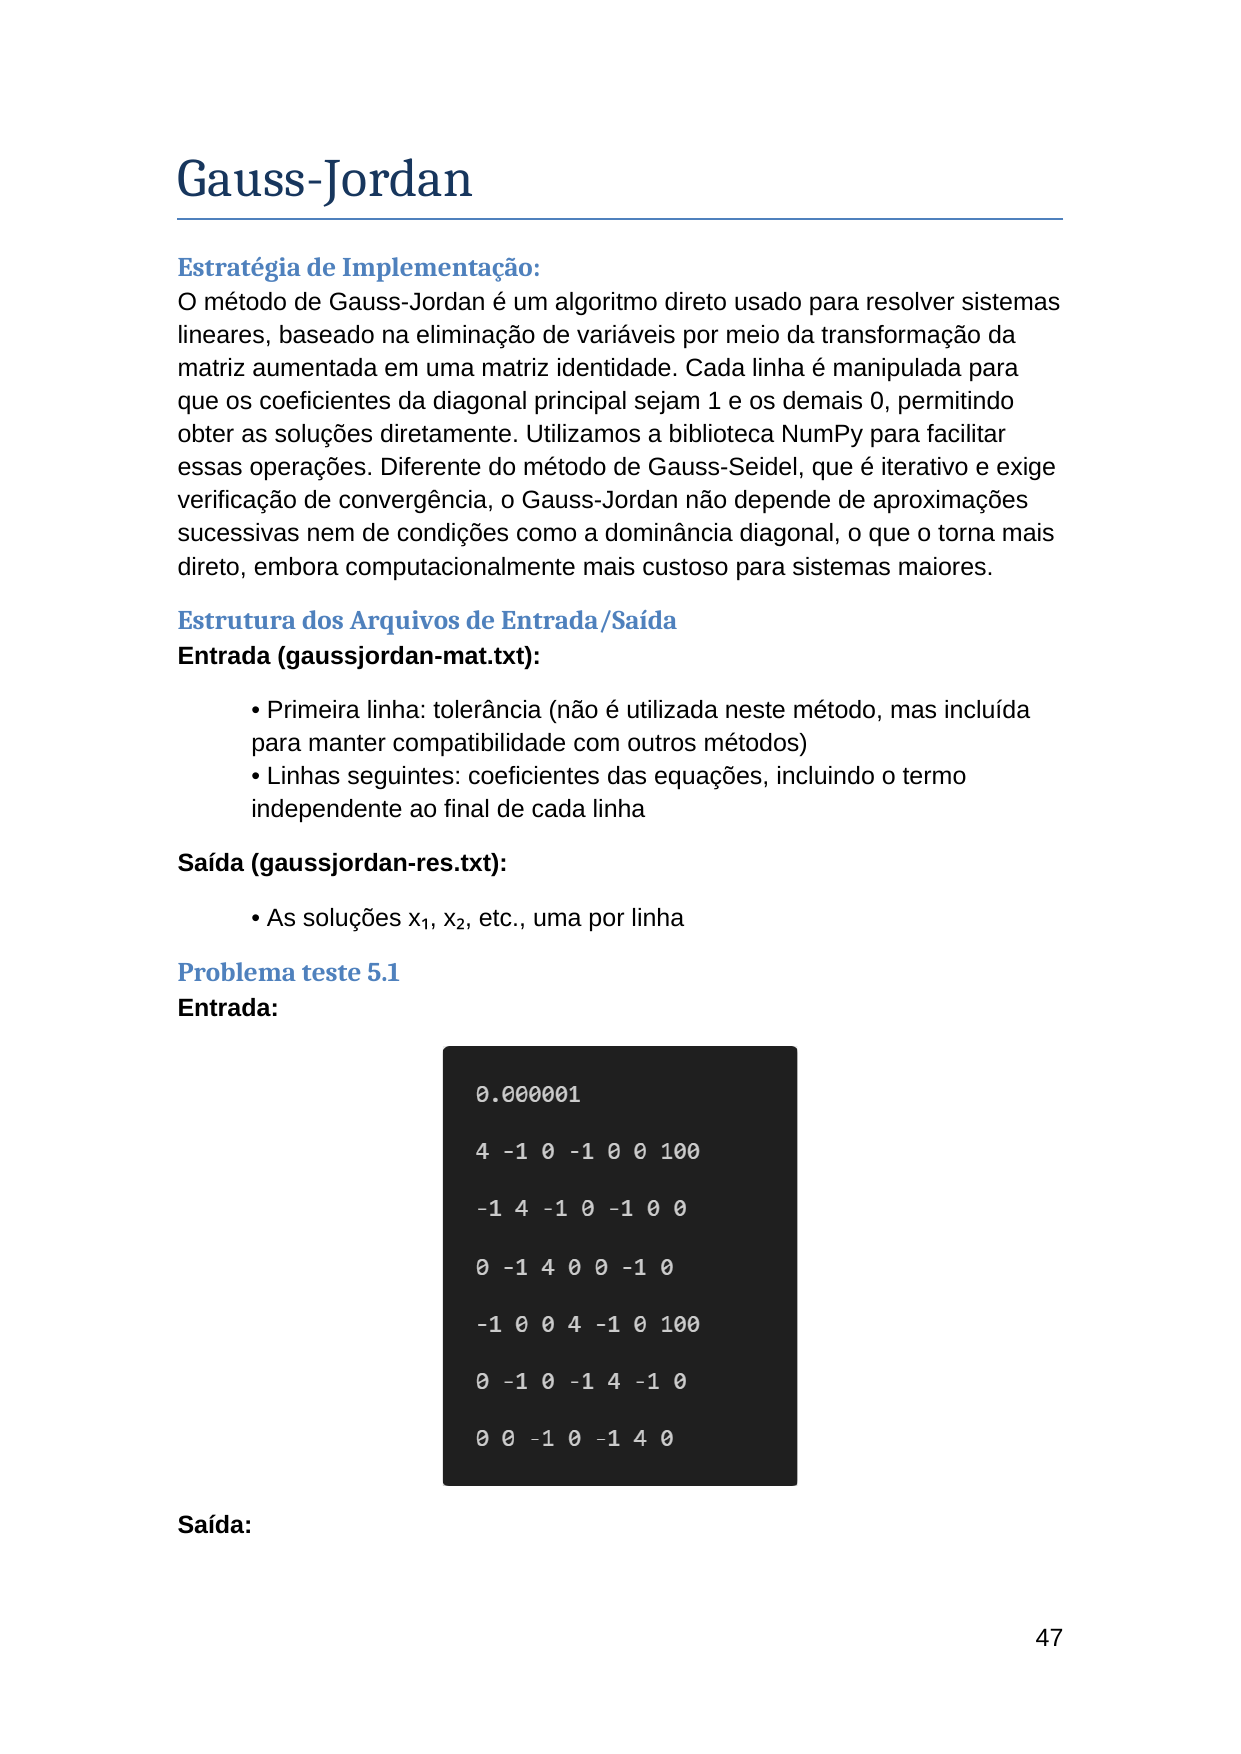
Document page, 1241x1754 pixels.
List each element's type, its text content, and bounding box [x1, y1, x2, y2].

text Entrada: [177, 993, 1063, 1022]
subtitle Problema teste 5.1 [177, 957, 1063, 988]
text • As soluções x₁, x₂, etc., uma por linha [177, 902, 1063, 932]
text Gauss-Jordan [177, 148, 1063, 218]
text Saída (gaussjordan-res.txt): [177, 848, 1063, 877]
text Entrada (gaussjordan-mat.txt): [177, 641, 1063, 670]
picture [442, 1046, 798, 1486]
subtitle Estratégia de Implementação: [177, 252, 1063, 283]
subtitle Estrutura dos Arquivos de Entrada/Saída [177, 605, 1063, 636]
text Saída: [177, 1511, 1063, 1539]
text O método de Gauss-Jordan é um algoritmo direto usado para resolver sistemas lineares, baseado na eliminação de variáveis por meio da transformação da matriz aumentada em uma matriz identidade. Cada linha é manipulada para que os coeficientes da diagonal principal sejam 1 e os demais 0, permitindo obter as soluções diretamente. Utilizamos a biblioteca NumPy para facilitar essas operações. Diferente do método de Gauss-Seidel, que é iterativo e exige verificação de convergência, o Gauss-Jordan não depende de aproximações sucessivas nem de condições como a dominância diagonal, o que o torna mais direto, embora computacionalmente mais custoso para sistemas maiores. [177, 287, 1063, 580]
text • Primeira linha: tolerância (não é utilizada neste método, mas incluída para manter compatibilidade com outros métodos) • Linhas seguintes: coeficientes das equações, incluindo o termo independente ao final de cada linha [251, 695, 1063, 823]
